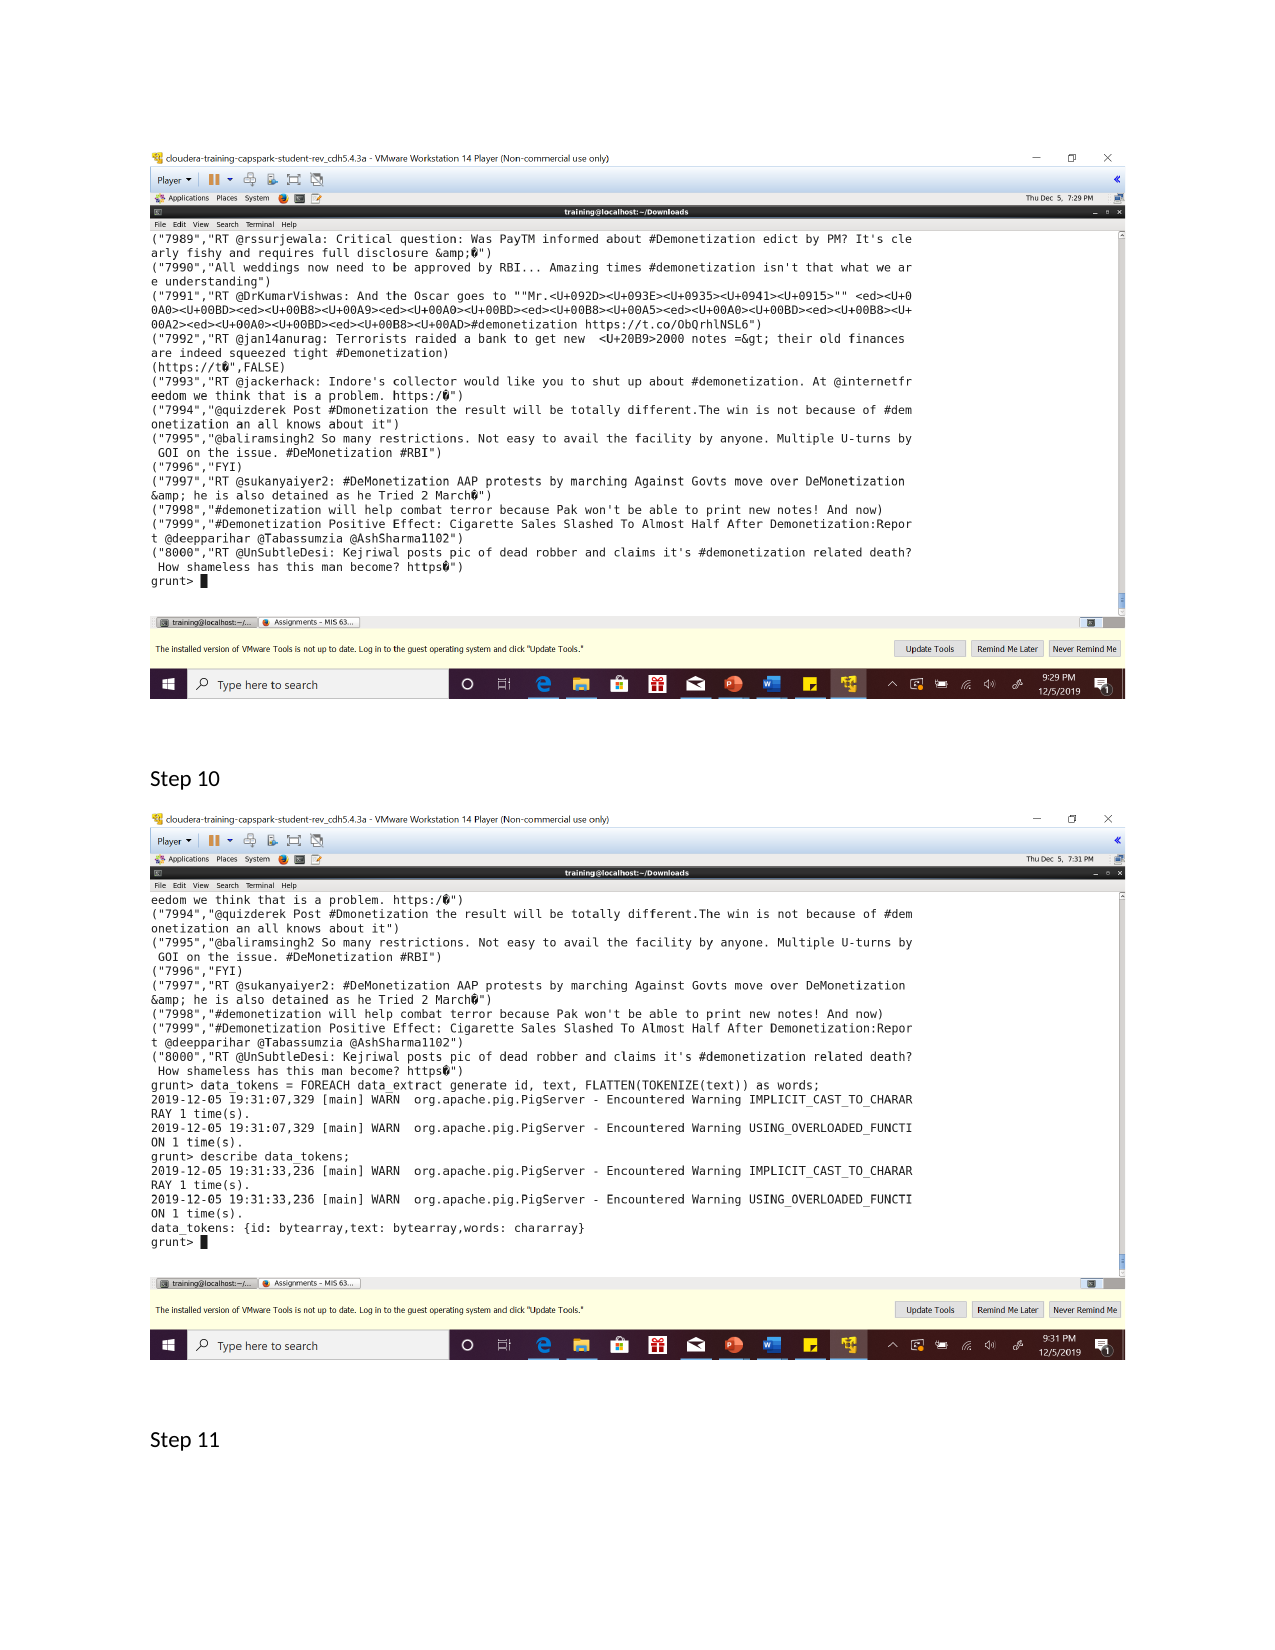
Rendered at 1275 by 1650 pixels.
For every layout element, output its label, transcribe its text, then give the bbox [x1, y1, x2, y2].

text Step 10 [150, 764, 1125, 792]
picture [150, 811, 1125, 1360]
picture [150, 150, 1125, 699]
text Step 11 [150, 1426, 1125, 1453]
